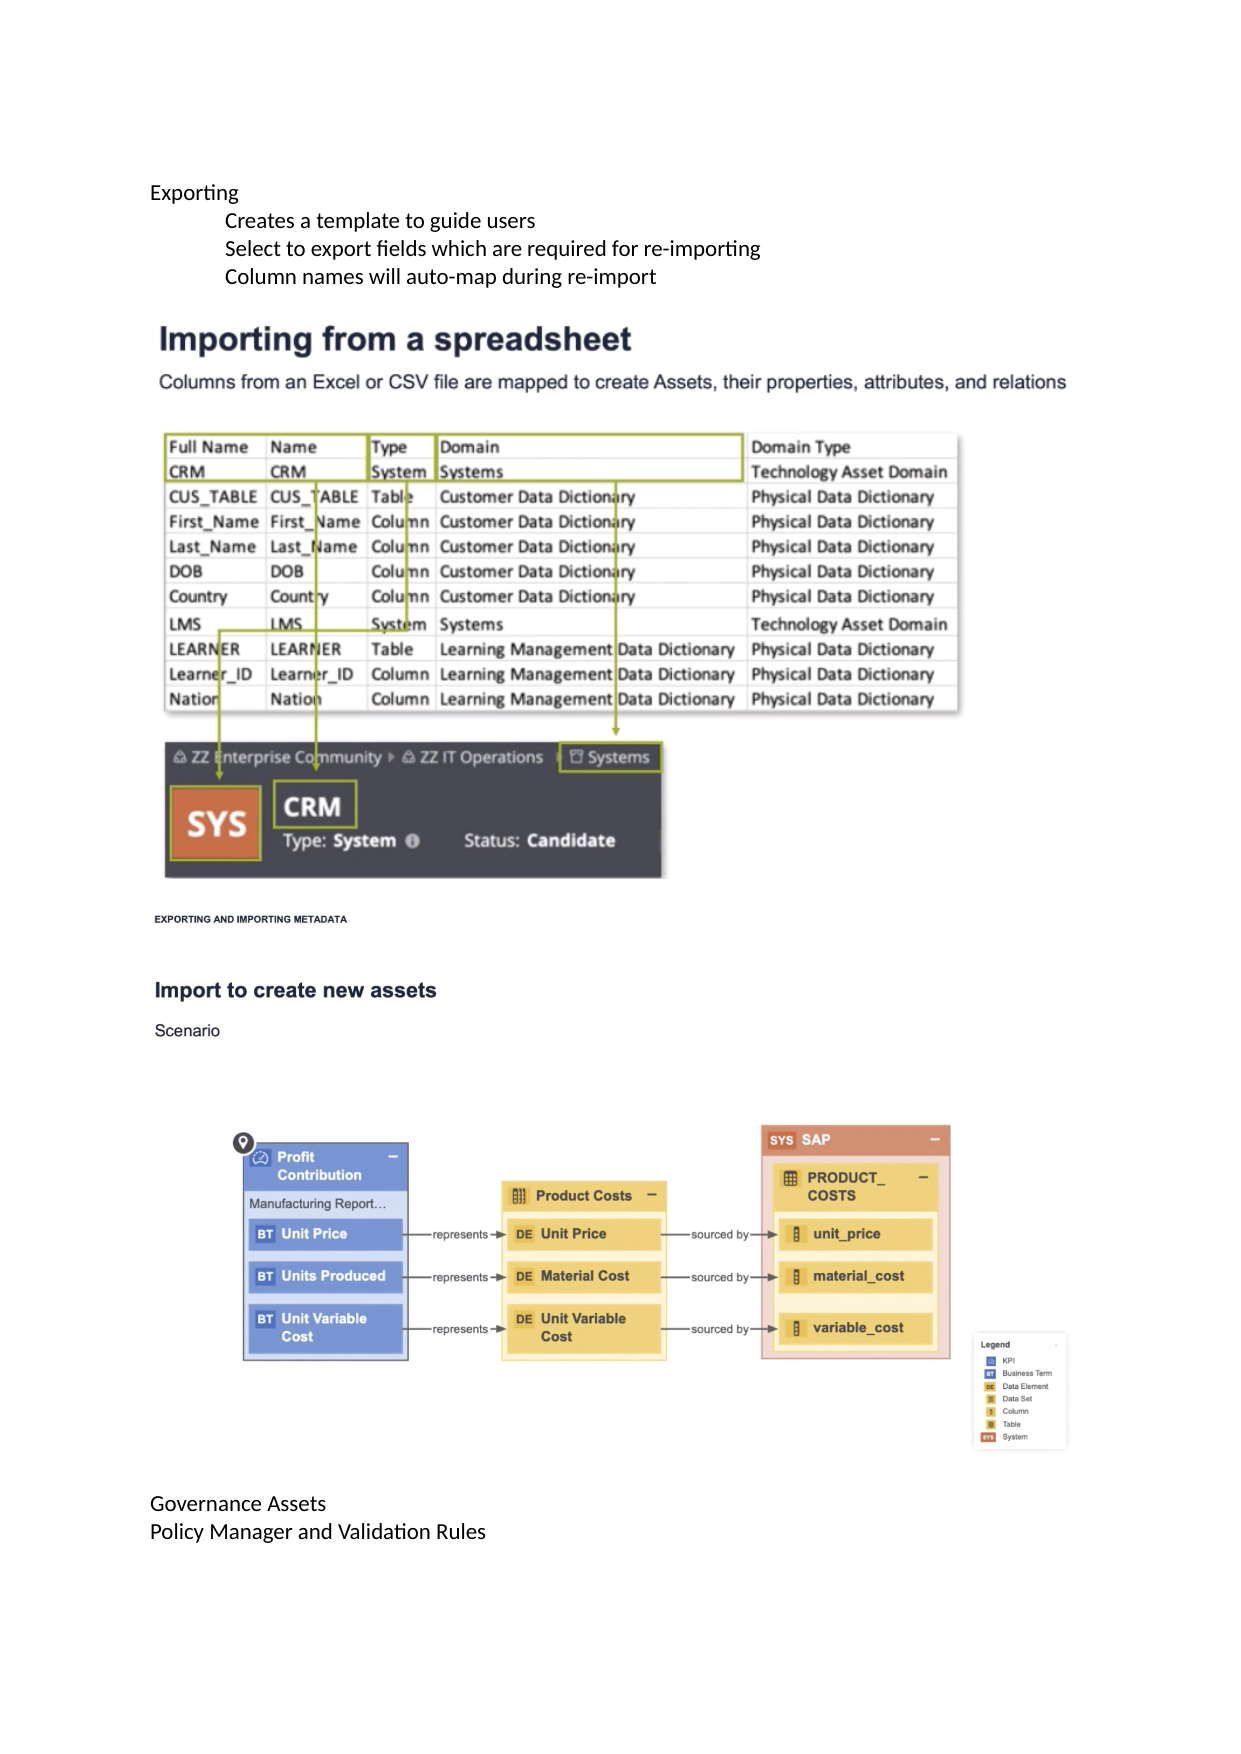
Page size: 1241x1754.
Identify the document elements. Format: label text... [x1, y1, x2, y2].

picture [150, 906, 1091, 1462]
text Exporting [150, 178, 1090, 206]
text Policy Manager and Validation Rules [150, 1517, 1090, 1545]
text Select to export fields which are required for re-importing [150, 234, 1090, 262]
text Column names will auto-map during re-import [150, 262, 1090, 290]
text Governance Assets [150, 1489, 1090, 1517]
picture [150, 318, 1091, 879]
text Creates a template to guide users [150, 206, 1090, 234]
